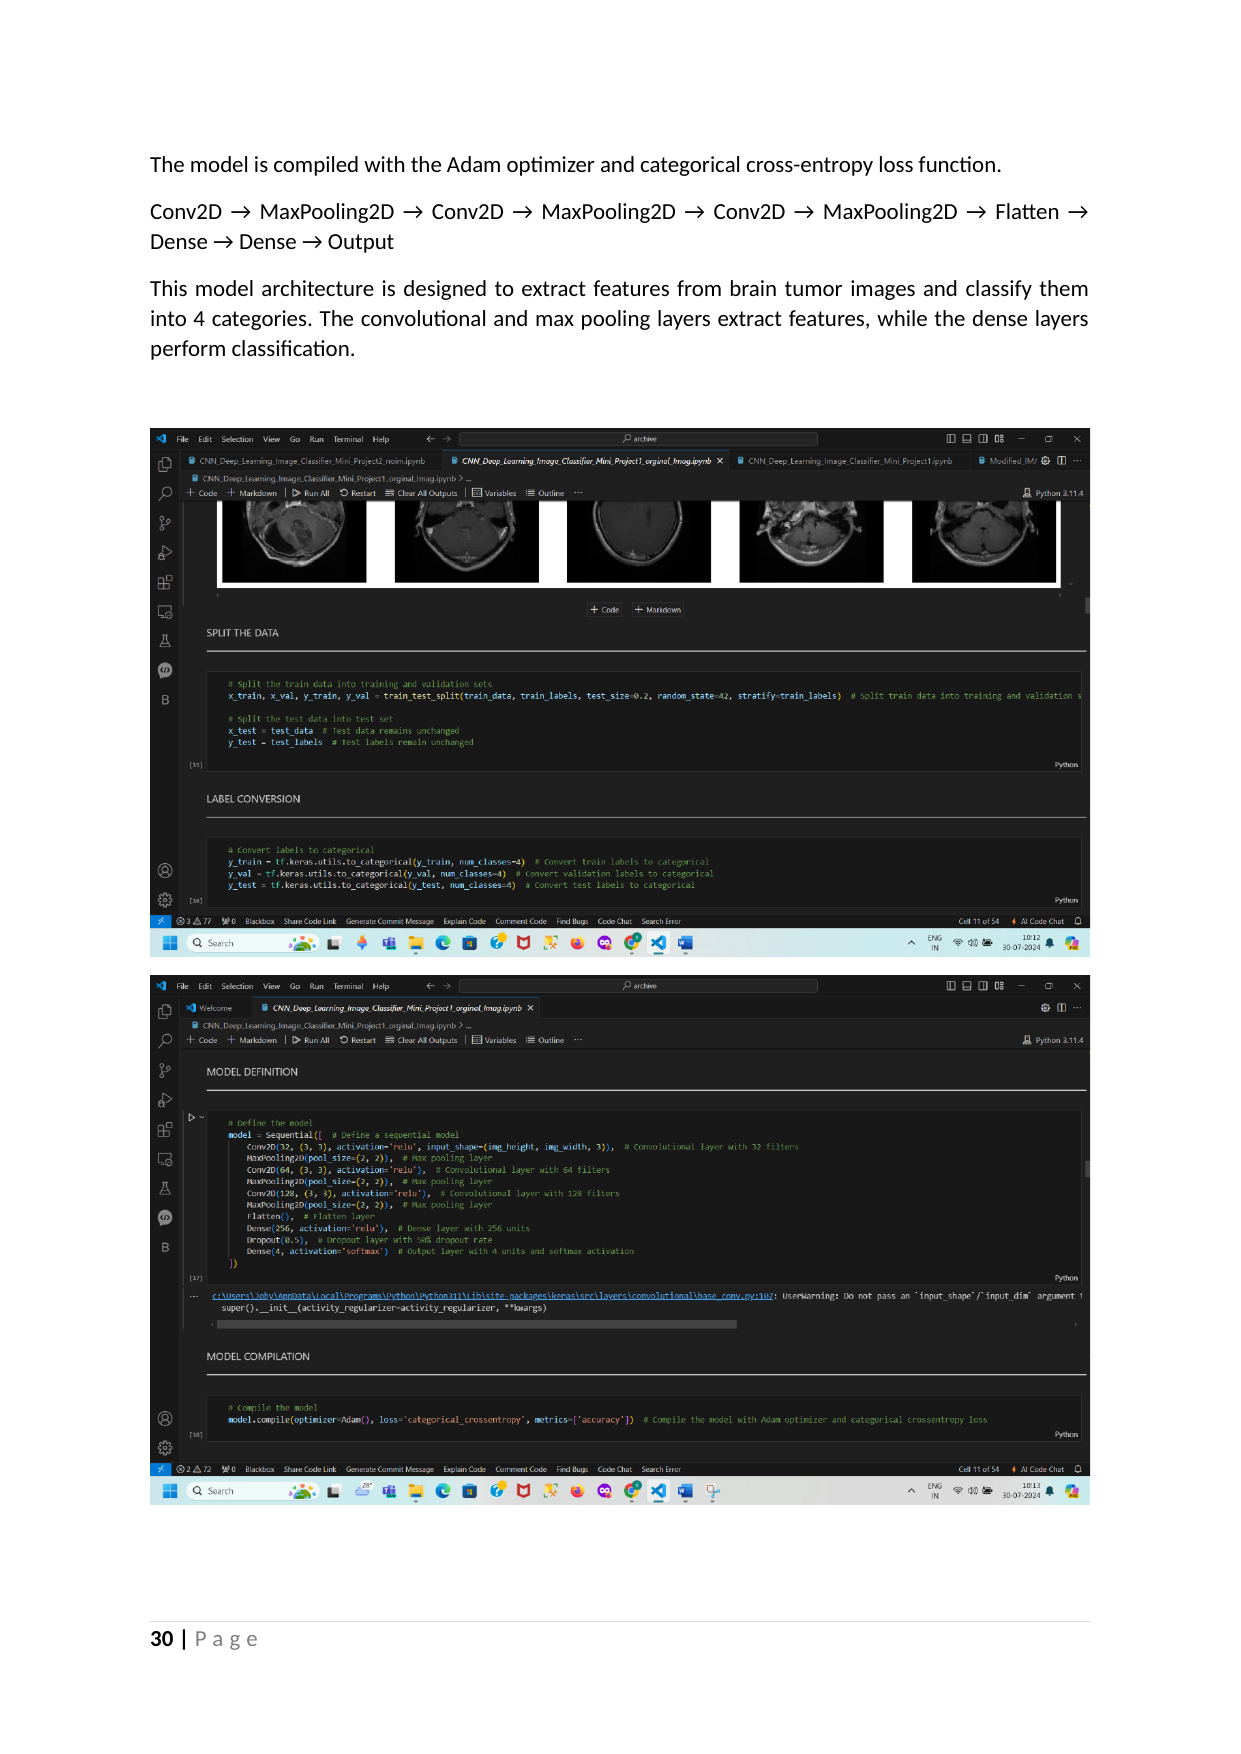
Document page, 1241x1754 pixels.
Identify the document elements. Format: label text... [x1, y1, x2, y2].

text Conv2D → MaxPooling2D → Conv2D → MaxPooling2D → Conv2D → MaxPooling2D → Flatten → Dense → Dense → Output [150, 197, 1090, 255]
text This model architecture is designed to extract features from brain tumor images and classify them into 4 categories. The convolutional and max pooling layers extract features, while the dense layers perform classification. [150, 274, 1090, 362]
text The model is compiled with the Adam optimizer and categorical cross-entropy loss function. [150, 150, 1090, 178]
picture [150, 975, 1091, 1505]
picture [150, 428, 1091, 957]
